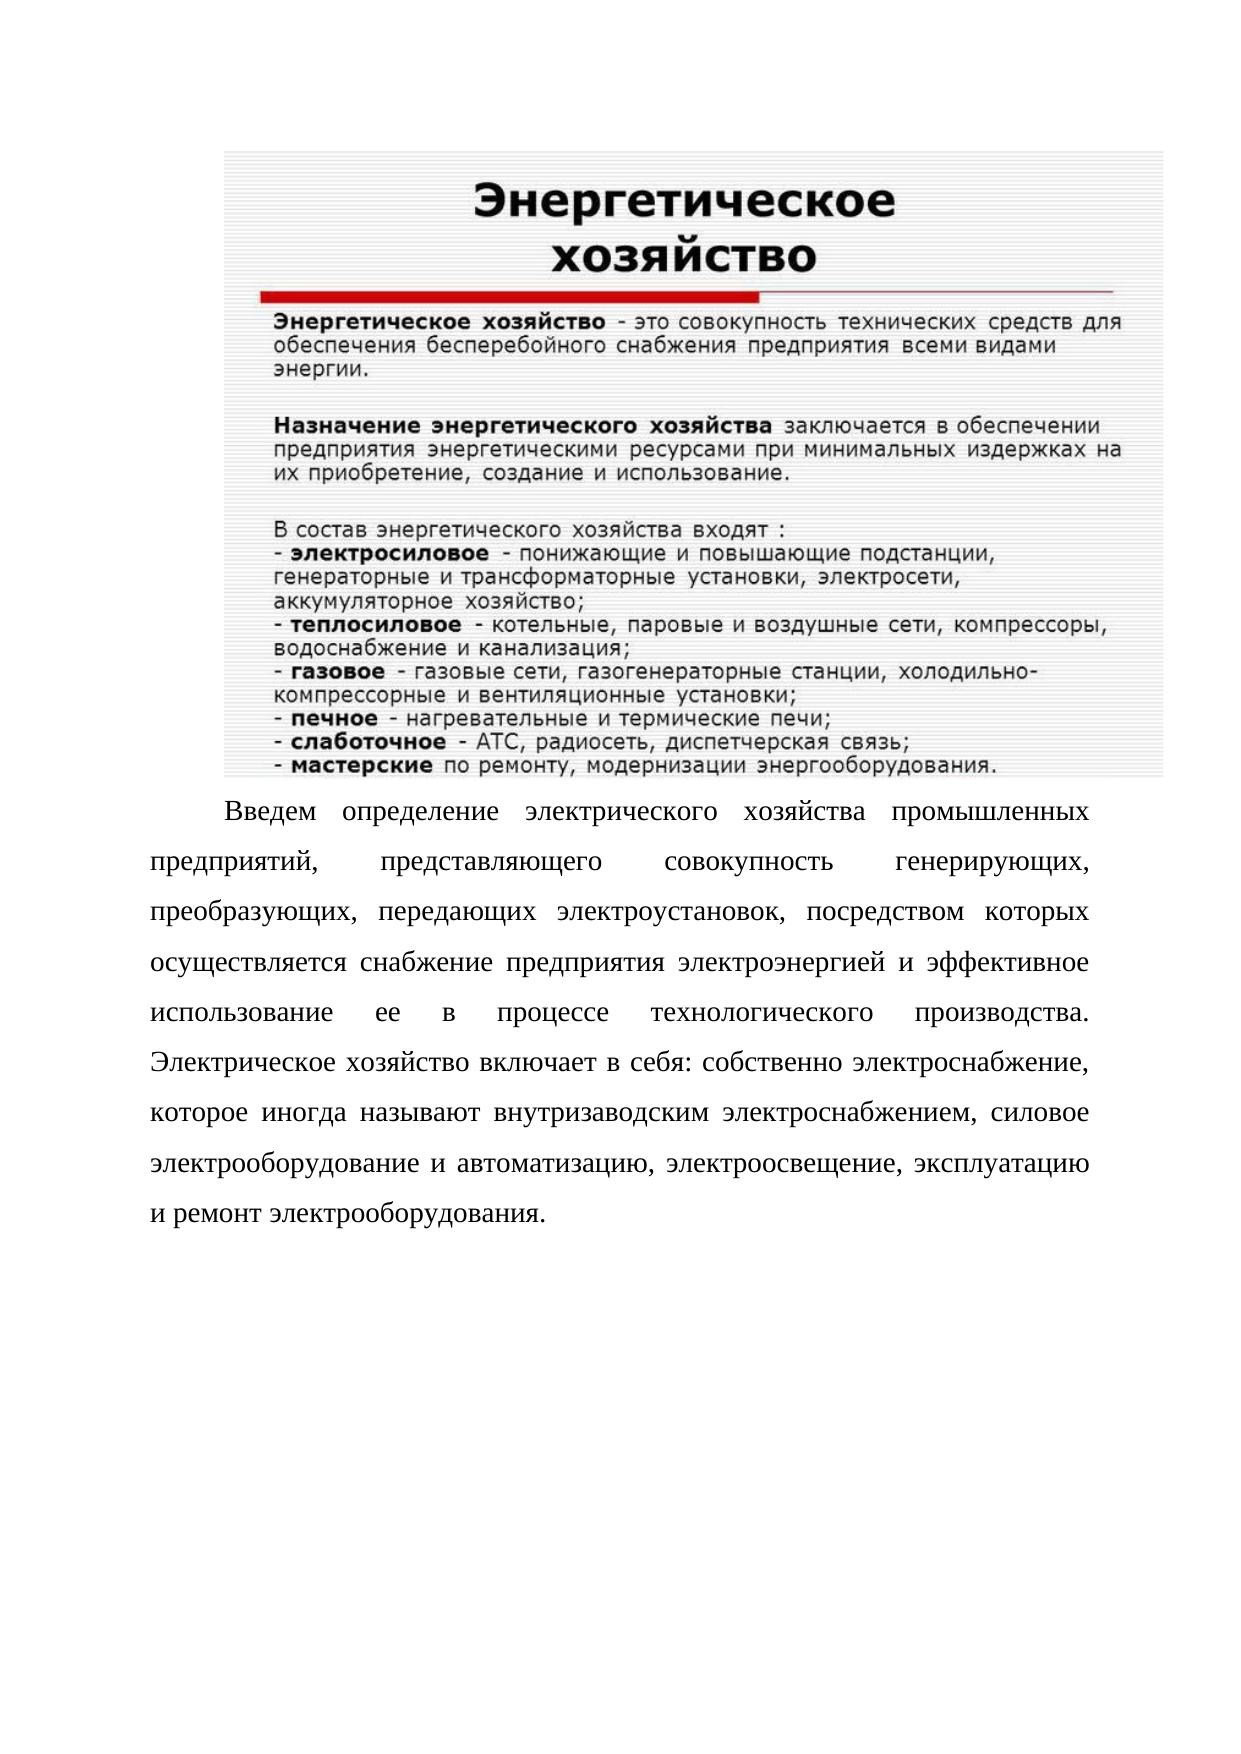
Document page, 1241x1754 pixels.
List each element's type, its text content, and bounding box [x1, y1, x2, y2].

text Введем определение электрического хозяйства промышленных предприятий, представляющего совокупность генерирующих, преобразующих, передающих электроустановок, посредством которых осуществляется снабжение предприятия электроэнергией и эффективное использование ее в процессе технологического производства. Электрическое хозяйство включает в себя: собственно электроснабжение, которое иногда называют внутризаводским электроснабжением, силовое электрооборудование и автоматизацию, электроосвещение, эксплуатацию и ремонт электрооборудования. [150, 793, 1090, 1229]
picture [223, 150, 1164, 779]
